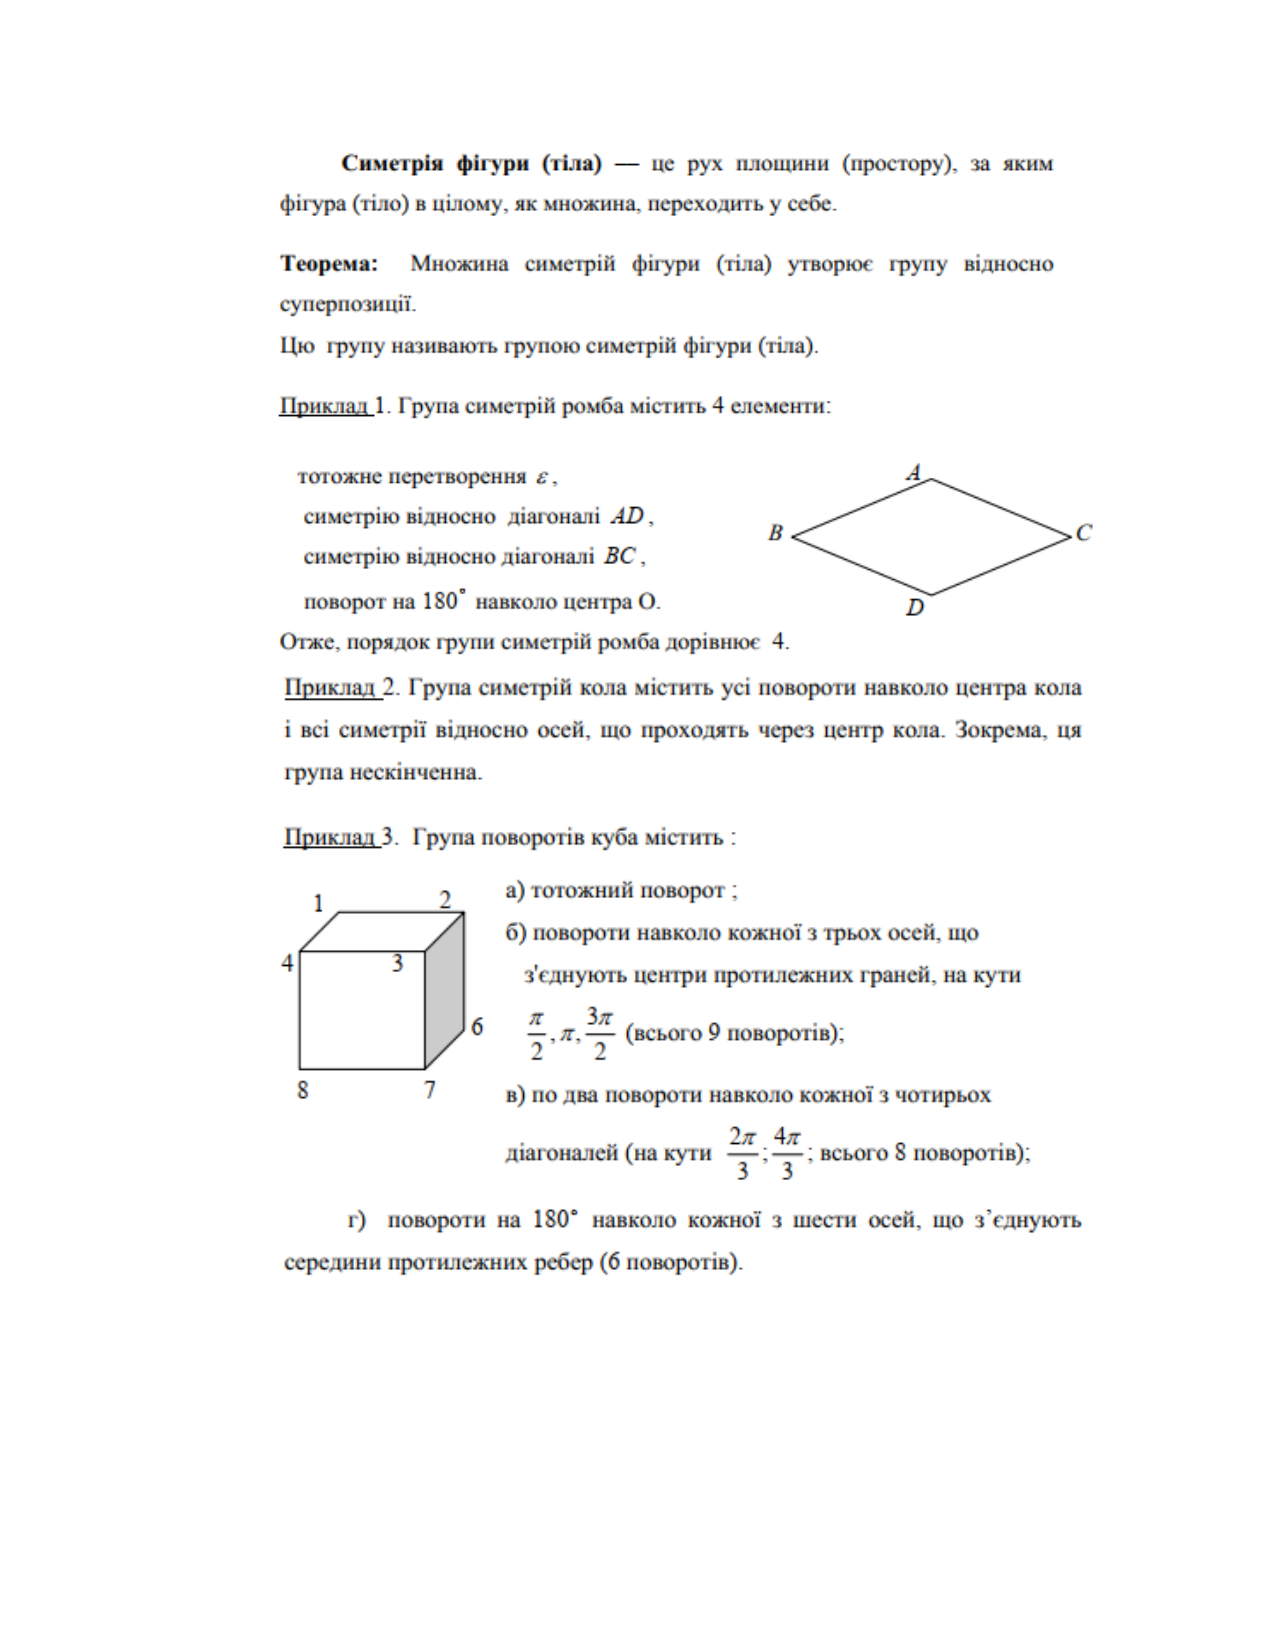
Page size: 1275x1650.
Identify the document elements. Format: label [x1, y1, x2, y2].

picture [273, 150, 1099, 1284]
